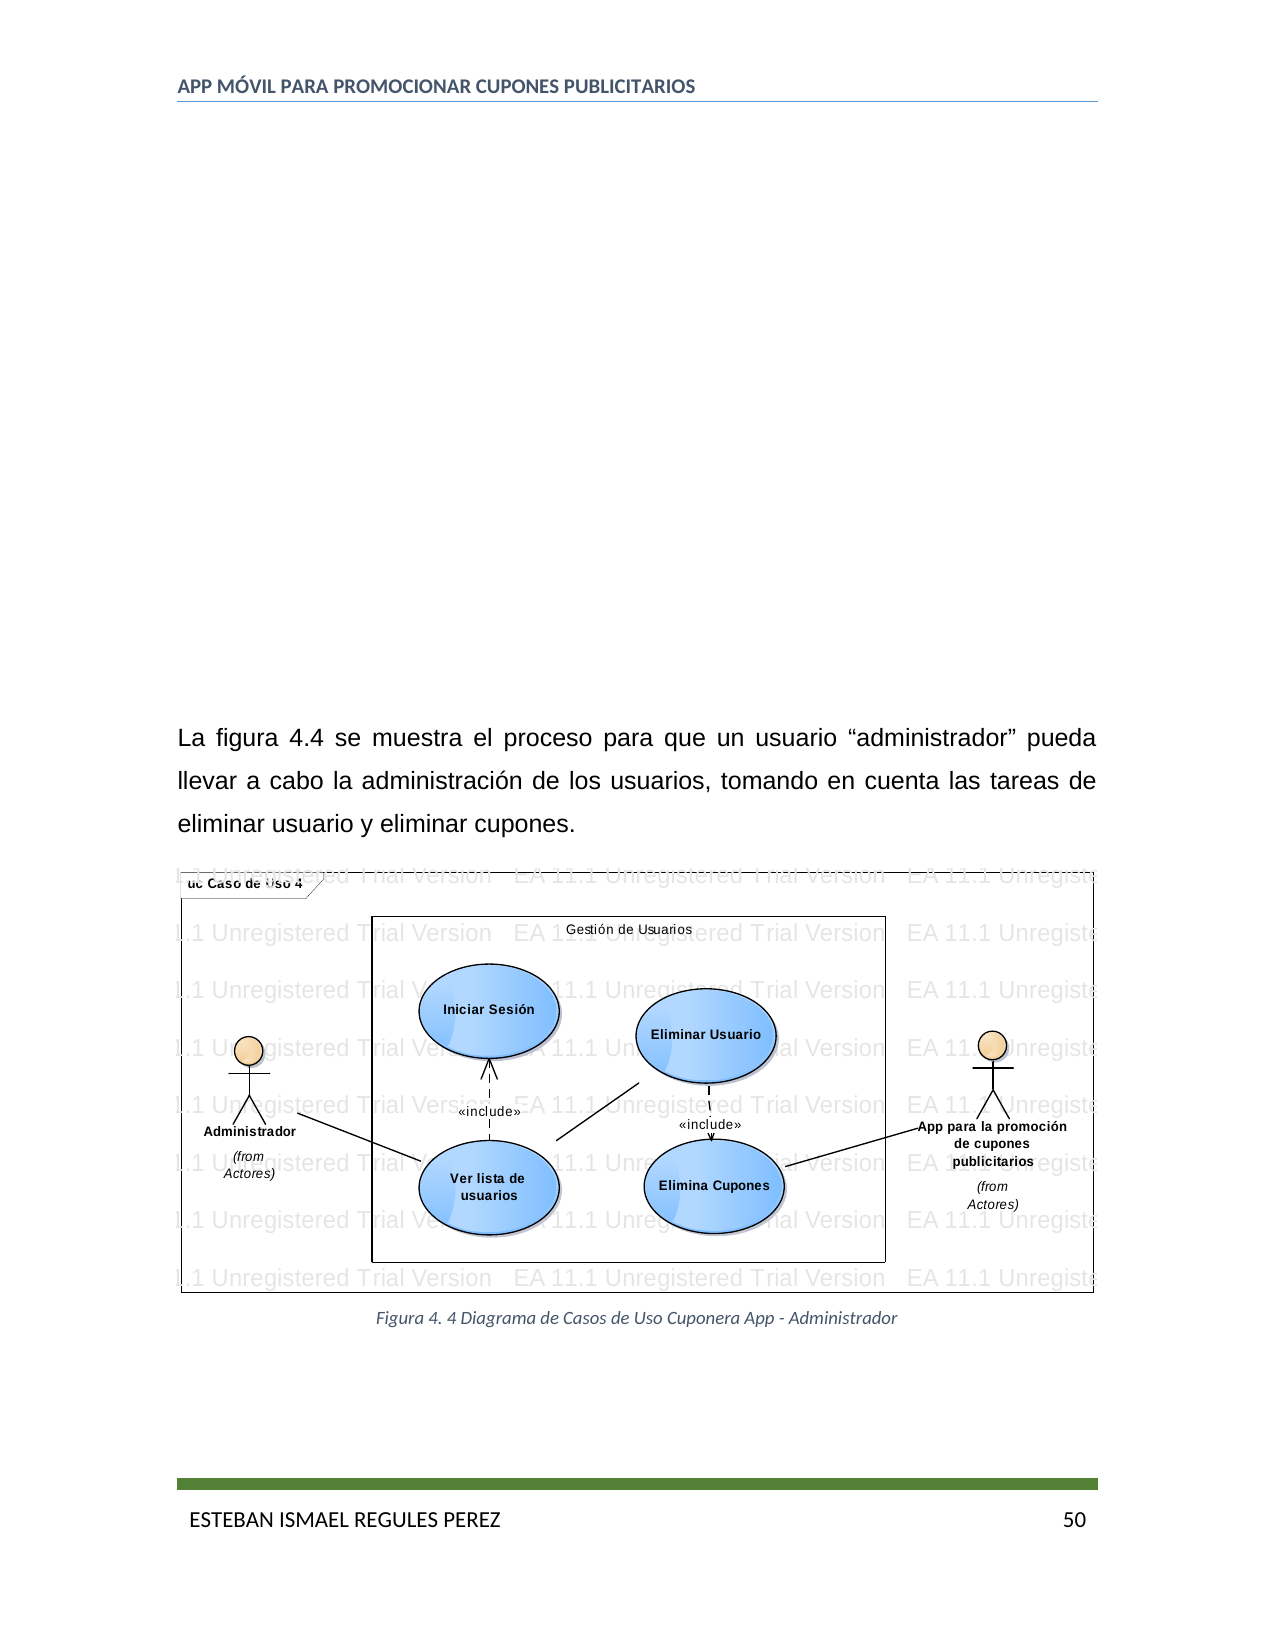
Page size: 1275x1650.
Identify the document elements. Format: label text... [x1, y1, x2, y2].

text La figura 4.4 se muestra el proceso para que un usuario “administrador” pueda llevar a cabo la administración de los usuarios, tomando en cuenta las tareas de eliminar usuario y eliminar cupones. [177, 723, 1098, 838]
